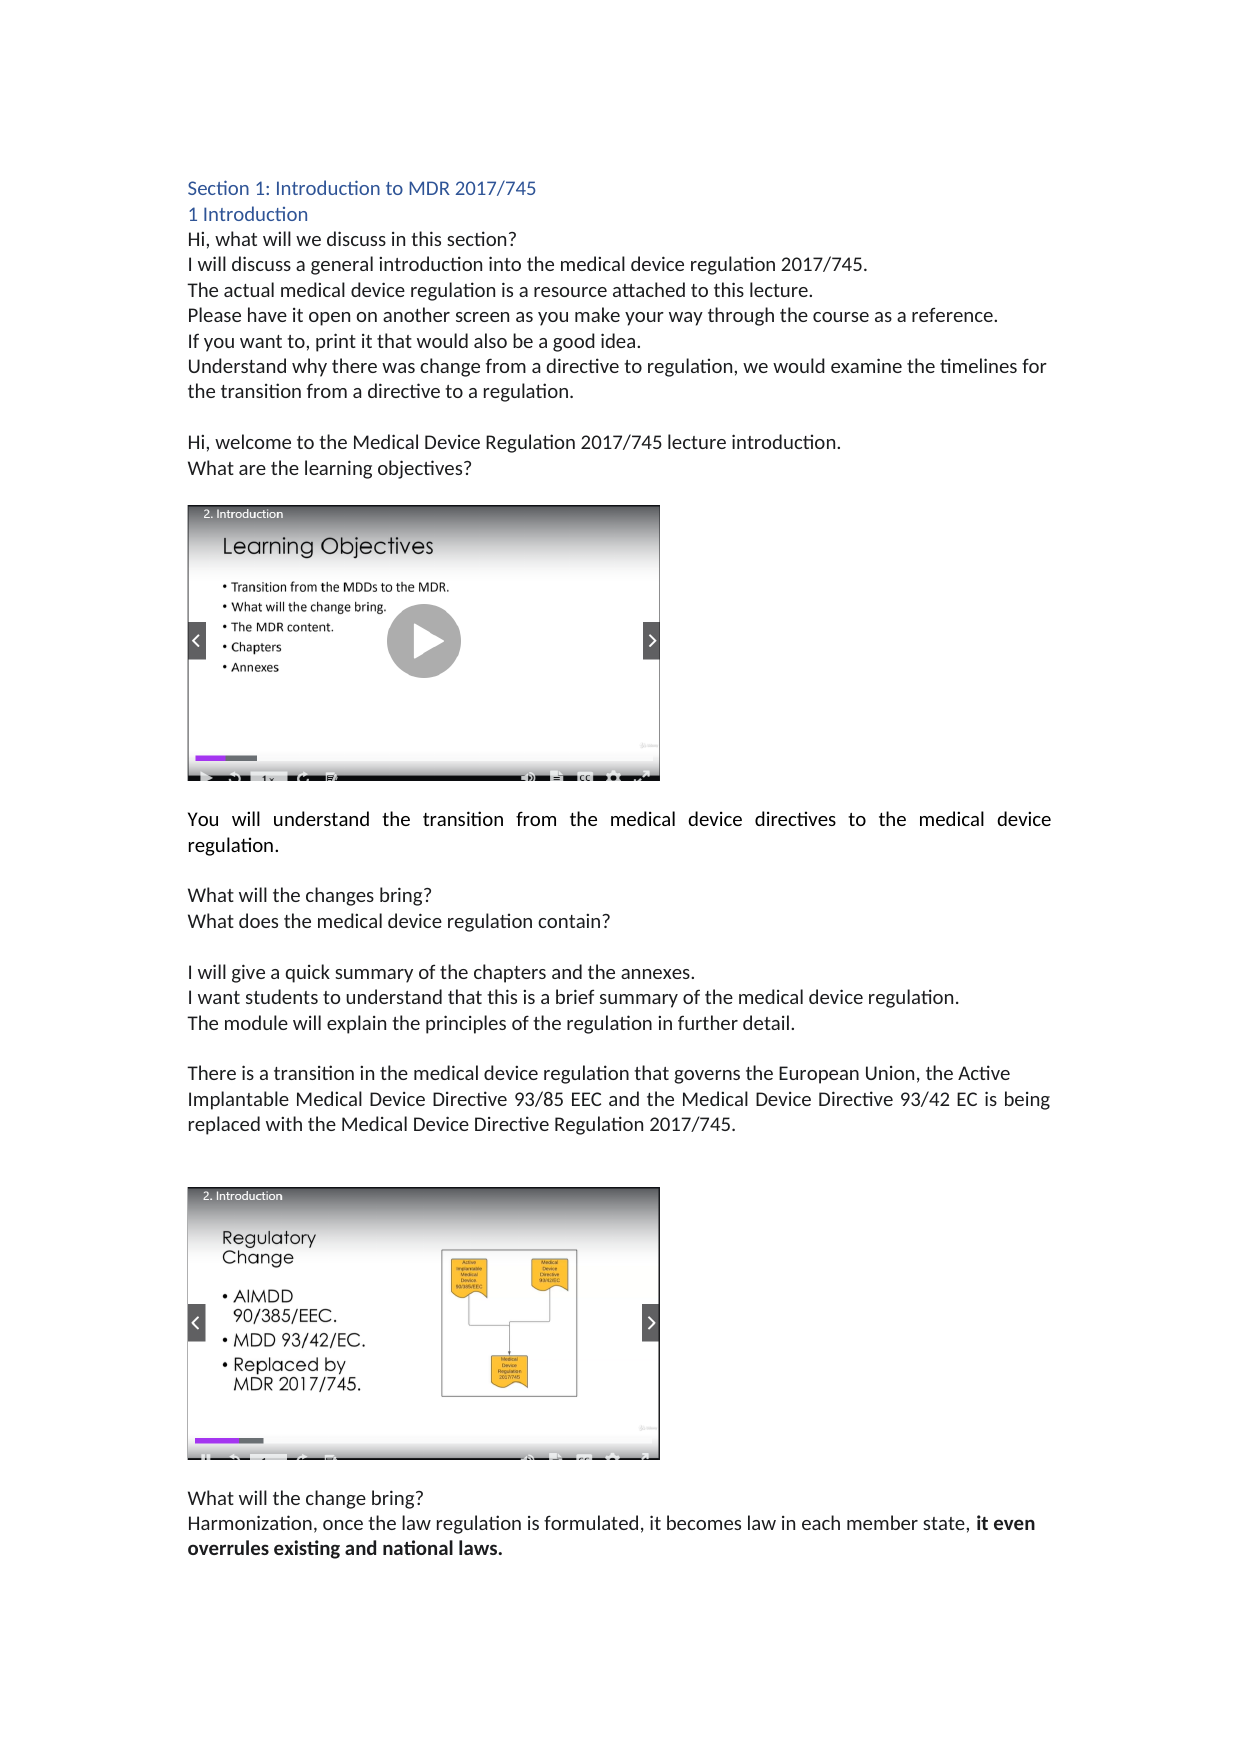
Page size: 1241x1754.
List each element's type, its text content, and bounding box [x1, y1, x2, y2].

text There is a transition in the medical device regulation that governs the European Union, the Active [187, 1061, 1053, 1086]
text Understand why there was change from a directive to regulation, we would examine the timelines for [187, 353, 1053, 379]
text The module will explain the principles of the regulation in further detail. [187, 1010, 1053, 1035]
text Please have it open on another screen as you make your way through the course as a reference. [187, 302, 1053, 328]
subtitle Section 1: Introduction to MDR 2017/745 [187, 175, 1053, 201]
text What will the change bring? [187, 1485, 1053, 1510]
text What will the changes bring? [187, 883, 1053, 908]
text overrules existing and national laws. [187, 1536, 1053, 1561]
text What does the medical device regulation contain? [187, 908, 1053, 933]
text Hi, welcome to the Medical Device Regulation 2017/745 lecture introduction. [187, 429, 1053, 455]
subtitle 1 Introduction [187, 201, 1053, 226]
text Harmonization, once the law regulation is formulated, it becomes law in each member state, it even [187, 1510, 1053, 1536]
text I want students to understand that this is a brief summary of the medical device regulation. [187, 984, 1053, 1010]
text You will understand the transition from the medical device directives to the medical device regulation. [187, 806, 1053, 857]
text If you want to, print it that would also be a good idea. [187, 328, 1053, 353]
picture [187, 1187, 660, 1460]
text the transition from a directive to a regulation. [187, 379, 1053, 404]
text I will discuss a general introduction into the medical device regulation 2017/745. [187, 252, 1053, 277]
text I will give a quick summary of the chapters and the annexes. [187, 959, 1053, 984]
text Implantable Medical Device Directive 93/85 EEC and the Medical Device Directive 93/42 EC is being replaced with the Medical Device Directive Regulation 2017/745. [187, 1086, 1053, 1137]
text What are the learning objectives? [187, 455, 1053, 480]
text The actual medical device regulation is a resource attached to this lecture. [187, 277, 1053, 302]
text Hi, what will we discuss in this section? [187, 226, 1053, 252]
picture [187, 505, 660, 781]
